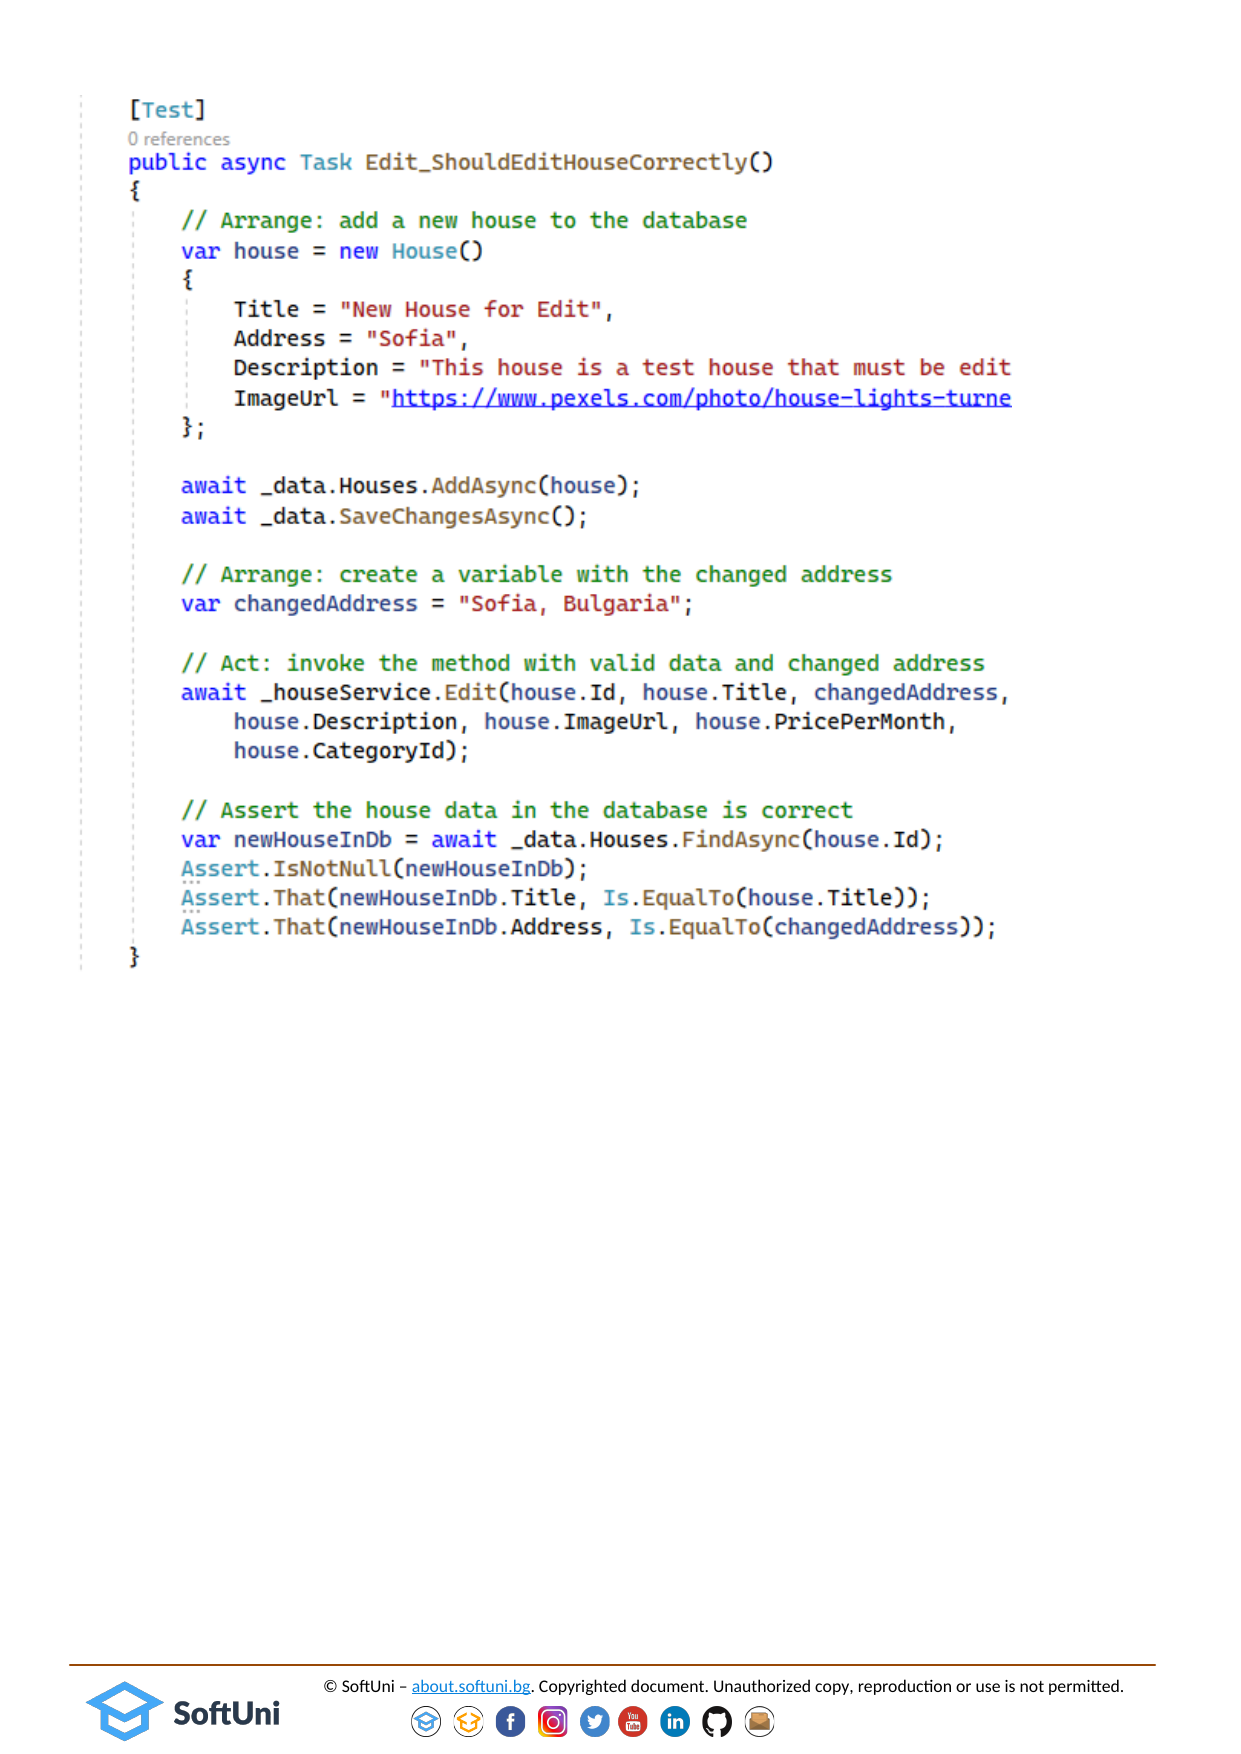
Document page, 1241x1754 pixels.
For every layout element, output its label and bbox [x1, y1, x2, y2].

picture [76, 95, 1012, 973]
picture [744, 1706, 775, 1737]
picture [660, 1706, 669, 1715]
picture [495, 1706, 526, 1737]
picture [538, 1706, 568, 1737]
picture [411, 1706, 441, 1737]
picture [681, 1706, 690, 1715]
picture [580, 1706, 610, 1737]
picture [79, 1675, 286, 1747]
picture [681, 1728, 690, 1737]
picture [618, 1706, 648, 1737]
picture [702, 1706, 732, 1737]
picture [660, 1728, 669, 1737]
picture [453, 1706, 484, 1737]
picture [674, 1719, 683, 1728]
